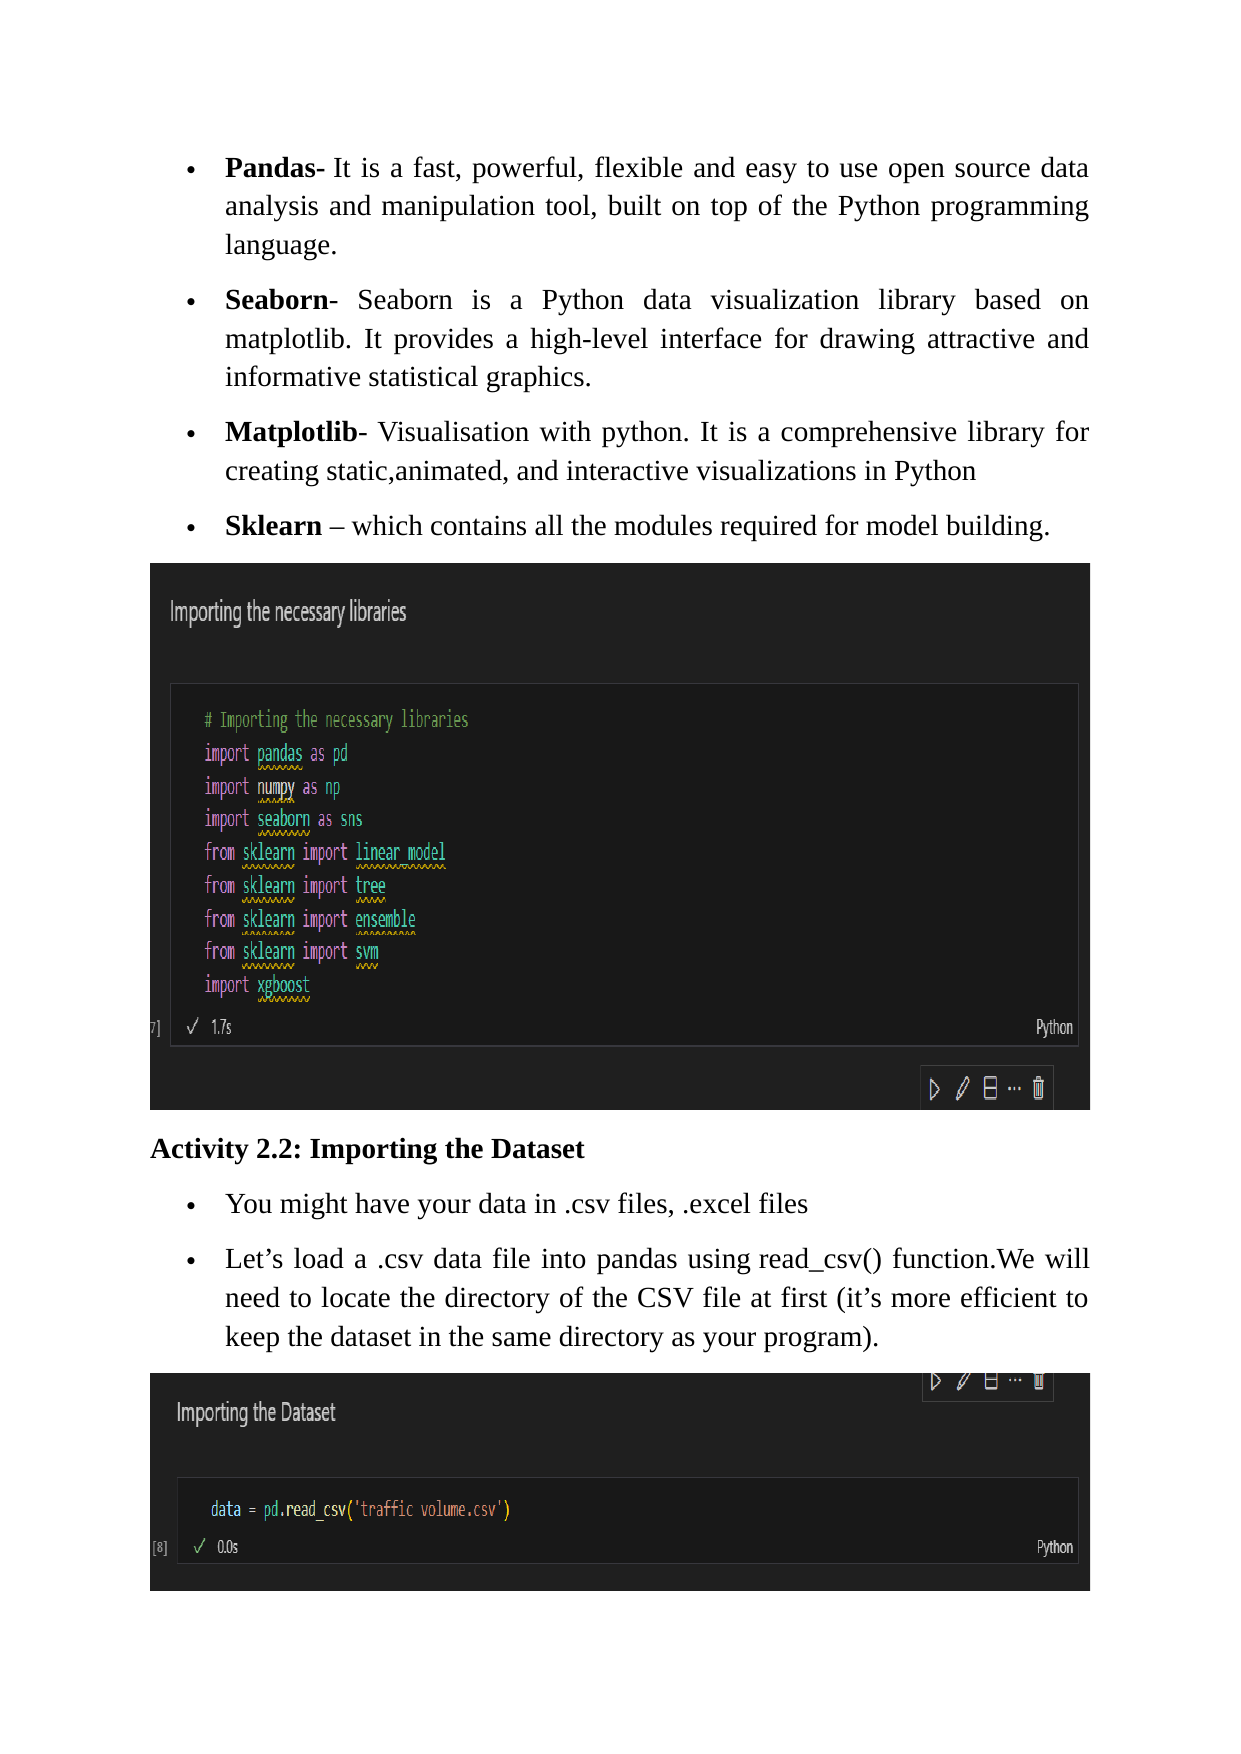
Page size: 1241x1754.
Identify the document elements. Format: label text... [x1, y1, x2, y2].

text Activity 2.2: Importing the Dataset [150, 1131, 1090, 1165]
list Seaborn- Seaborn is a Python data visualization library based on matplotlib. It provides a high-level interface for drawing attractive and informative statistical graphics. [187, 282, 1090, 393]
list Sklearn – which contains all the modules required for model building. [187, 508, 1090, 542]
list Let’s load a .csv data file into pandas using read_csv() function.We will need to locate the directory of the CSV file at first (it’s more efficient to keep the dataset in the same directory as your program). [187, 1242, 1090, 1352]
picture [150, 563, 1091, 1110]
list Pandas- It is a fast, powerful, flexible and easy to use open source data analysis and manipulation tool, built on top of the Python programming language. [187, 150, 1090, 261]
list You might have your data in .csv files, .excel files [187, 1186, 1090, 1220]
list Matplotlib- Visualisation with python. It is a comprehensive library for creating static,animated, and interactive visualizations in Python [187, 414, 1090, 487]
picture [150, 1373, 1091, 1591]
